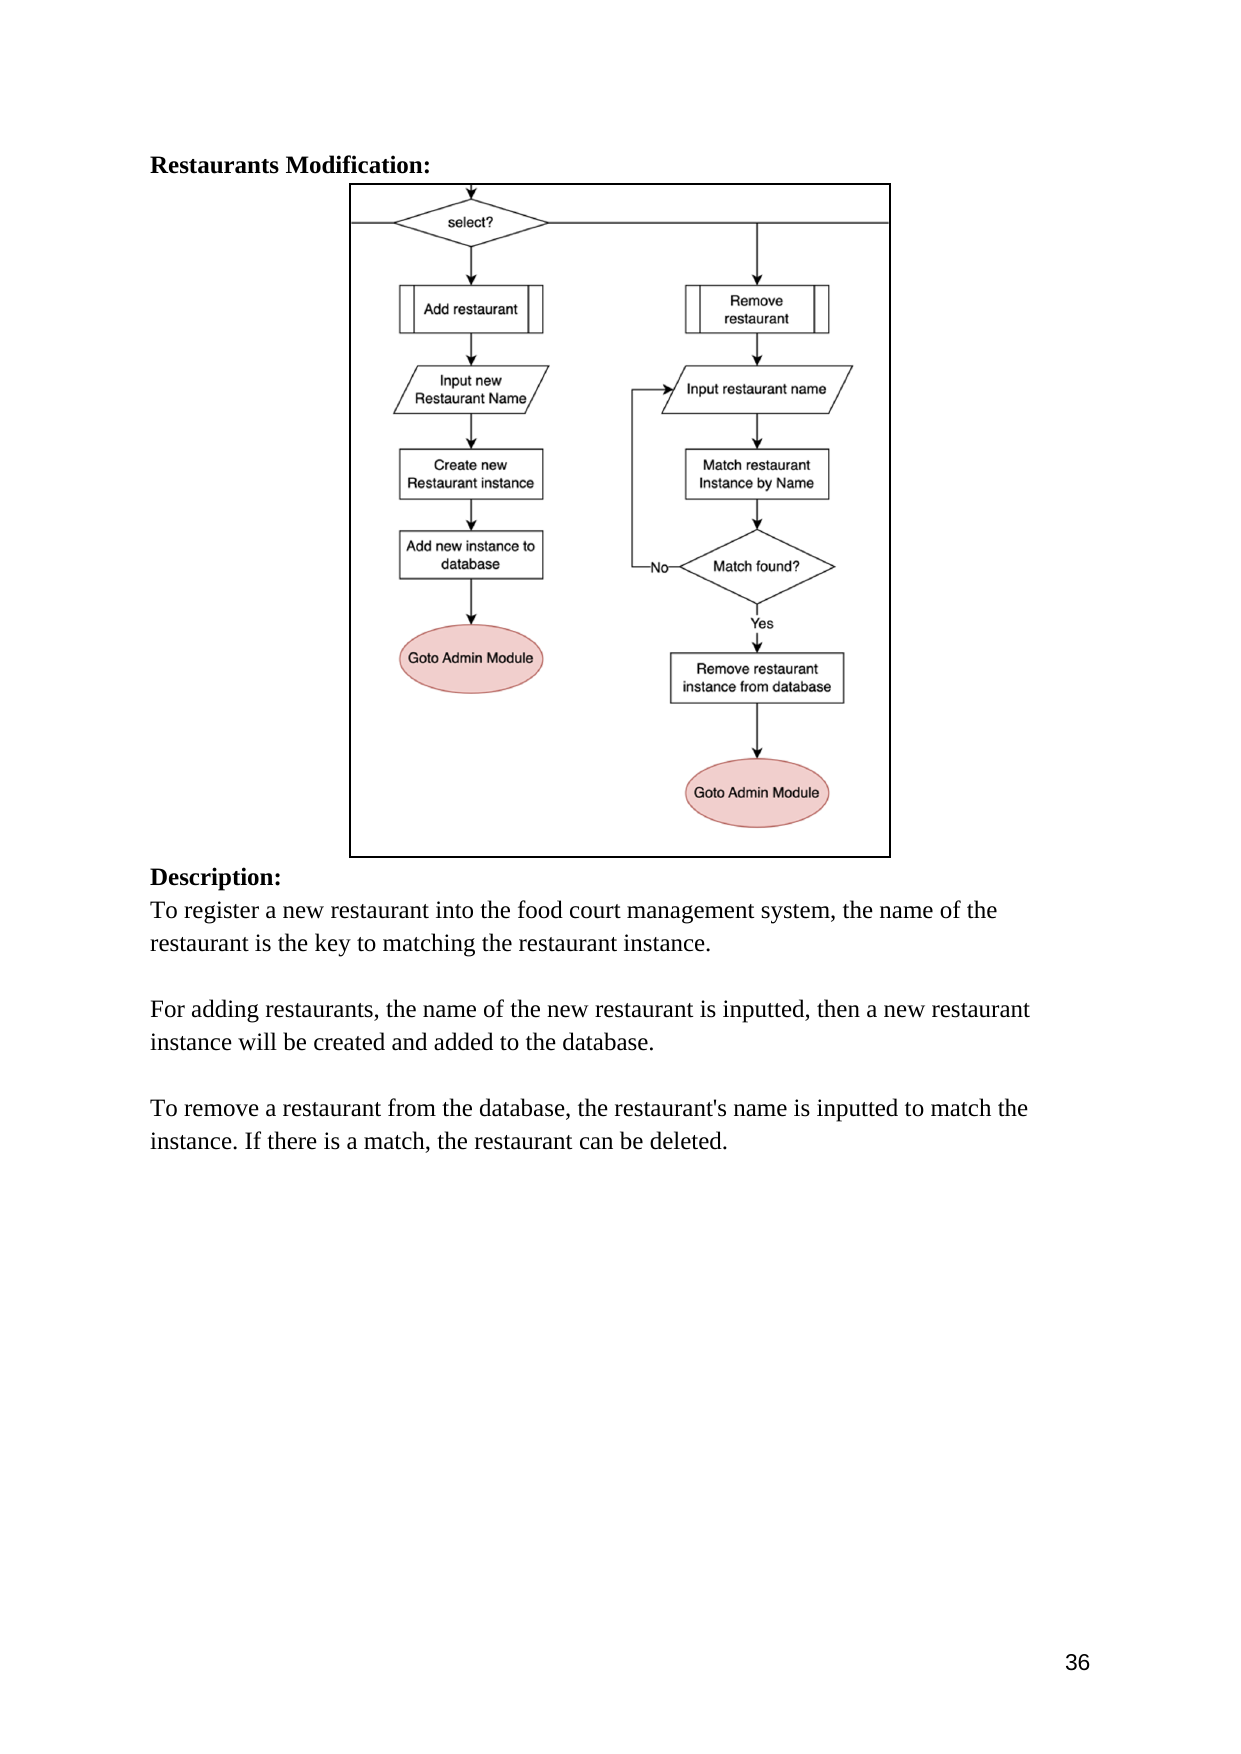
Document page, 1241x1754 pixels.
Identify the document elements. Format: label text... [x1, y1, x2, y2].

text Description: [150, 862, 1090, 891]
text To register a new restaurant into the food court management system, the name of the restaurant is the key to matching the restaurant instance. [150, 895, 1090, 957]
text For adding restaurants, the name of the new restaurant is inputted, then a new restaurant instance will be created and added to the database. [150, 994, 1090, 1056]
text Restaurants Modification: [150, 150, 1090, 179]
picture [351, 185, 889, 856]
text To remove a restaurant from the database, the restaurant's name is inputted to match the instance. If there is a match, the restaurant can be deleted. [150, 1093, 1090, 1155]
